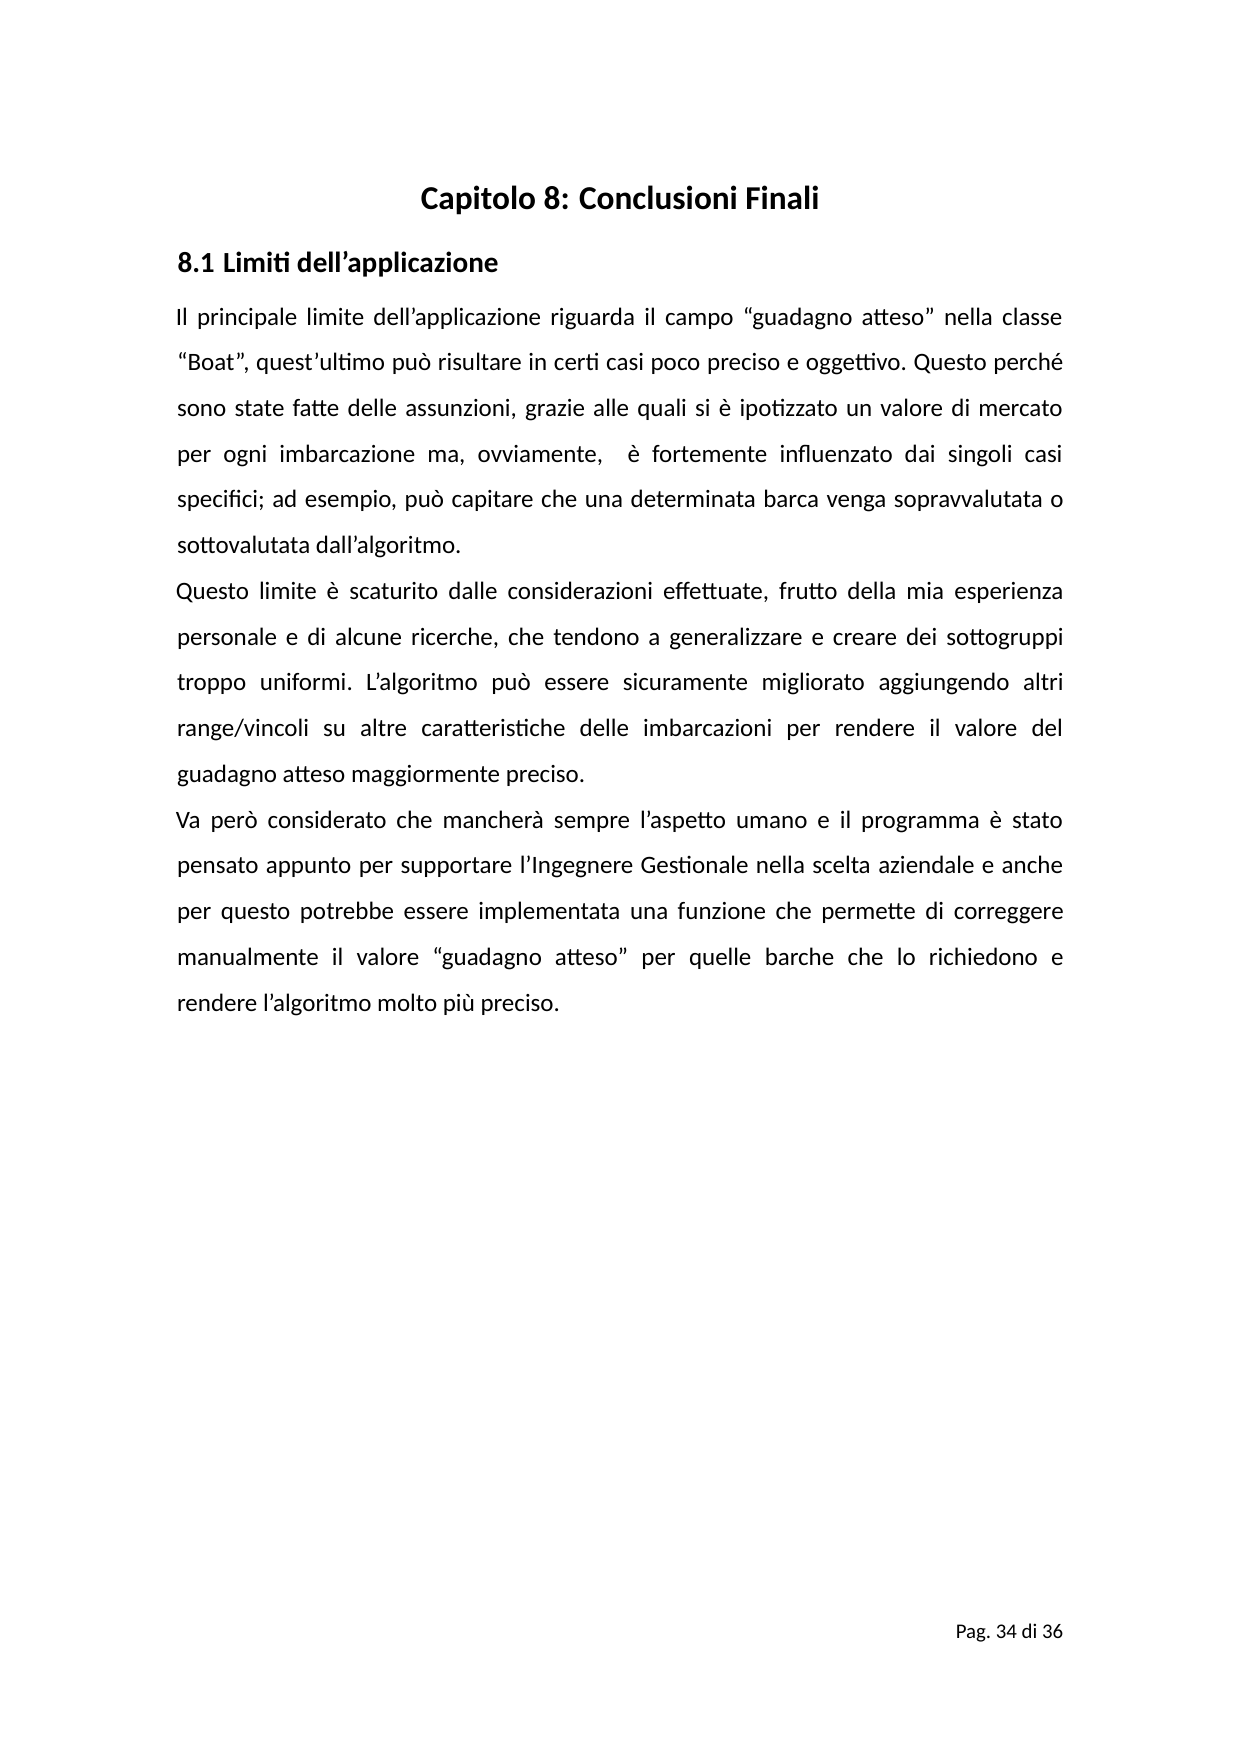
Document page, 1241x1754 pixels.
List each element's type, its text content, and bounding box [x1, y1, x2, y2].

subtitle Capitolo 8: Conclusioni Finali [177, 177, 1063, 218]
text Va però considerato che mancherà sempre l’aspetto umano e il programma è stato pensato appunto per supportare l’Ingegnere Gestionale nella scelta aziendale e anche per questo potrebbe essere implementata una funzione che permette di correggere manualmente il valore “guadagno atteso” per quelle barche che lo richiedono e rendere l’algoritmo molto più preciso. [176, 804, 1064, 1017]
text Il principale limite dell’applicazione riguarda il campo “guadagno atteso” nella classe “Boat”, quest’ultimo può risultare in certi casi poco preciso e oggettivo. Questo perché sono state fatte delle assunzioni, grazie alle quali si è ipotizzato un valore di mercato per ogni imbarcazione ma, ovviamente, è fortemente influenzato dai singoli casi specifici; ad esempio, può capitare che una determinata barca venga sopravvalutata o sottovalutata dall’algoritmo. [176, 301, 1064, 560]
subtitle 8.1 Limiti dell’applicazione [177, 244, 1064, 280]
text Questo limite è scaturito dalle considerazioni effettuate, frutto della mia esperienza personale e di alcune ricerche, che tendono a generalizzare e creare dei sottogruppi troppo uniformi. L’algoritmo può essere sicuramente migliorato aggiungendo altri range/vincoli su altre caratteristiche delle imbarcazioni per rendere il valore del guadagno atteso maggiormente preciso. [176, 575, 1064, 788]
